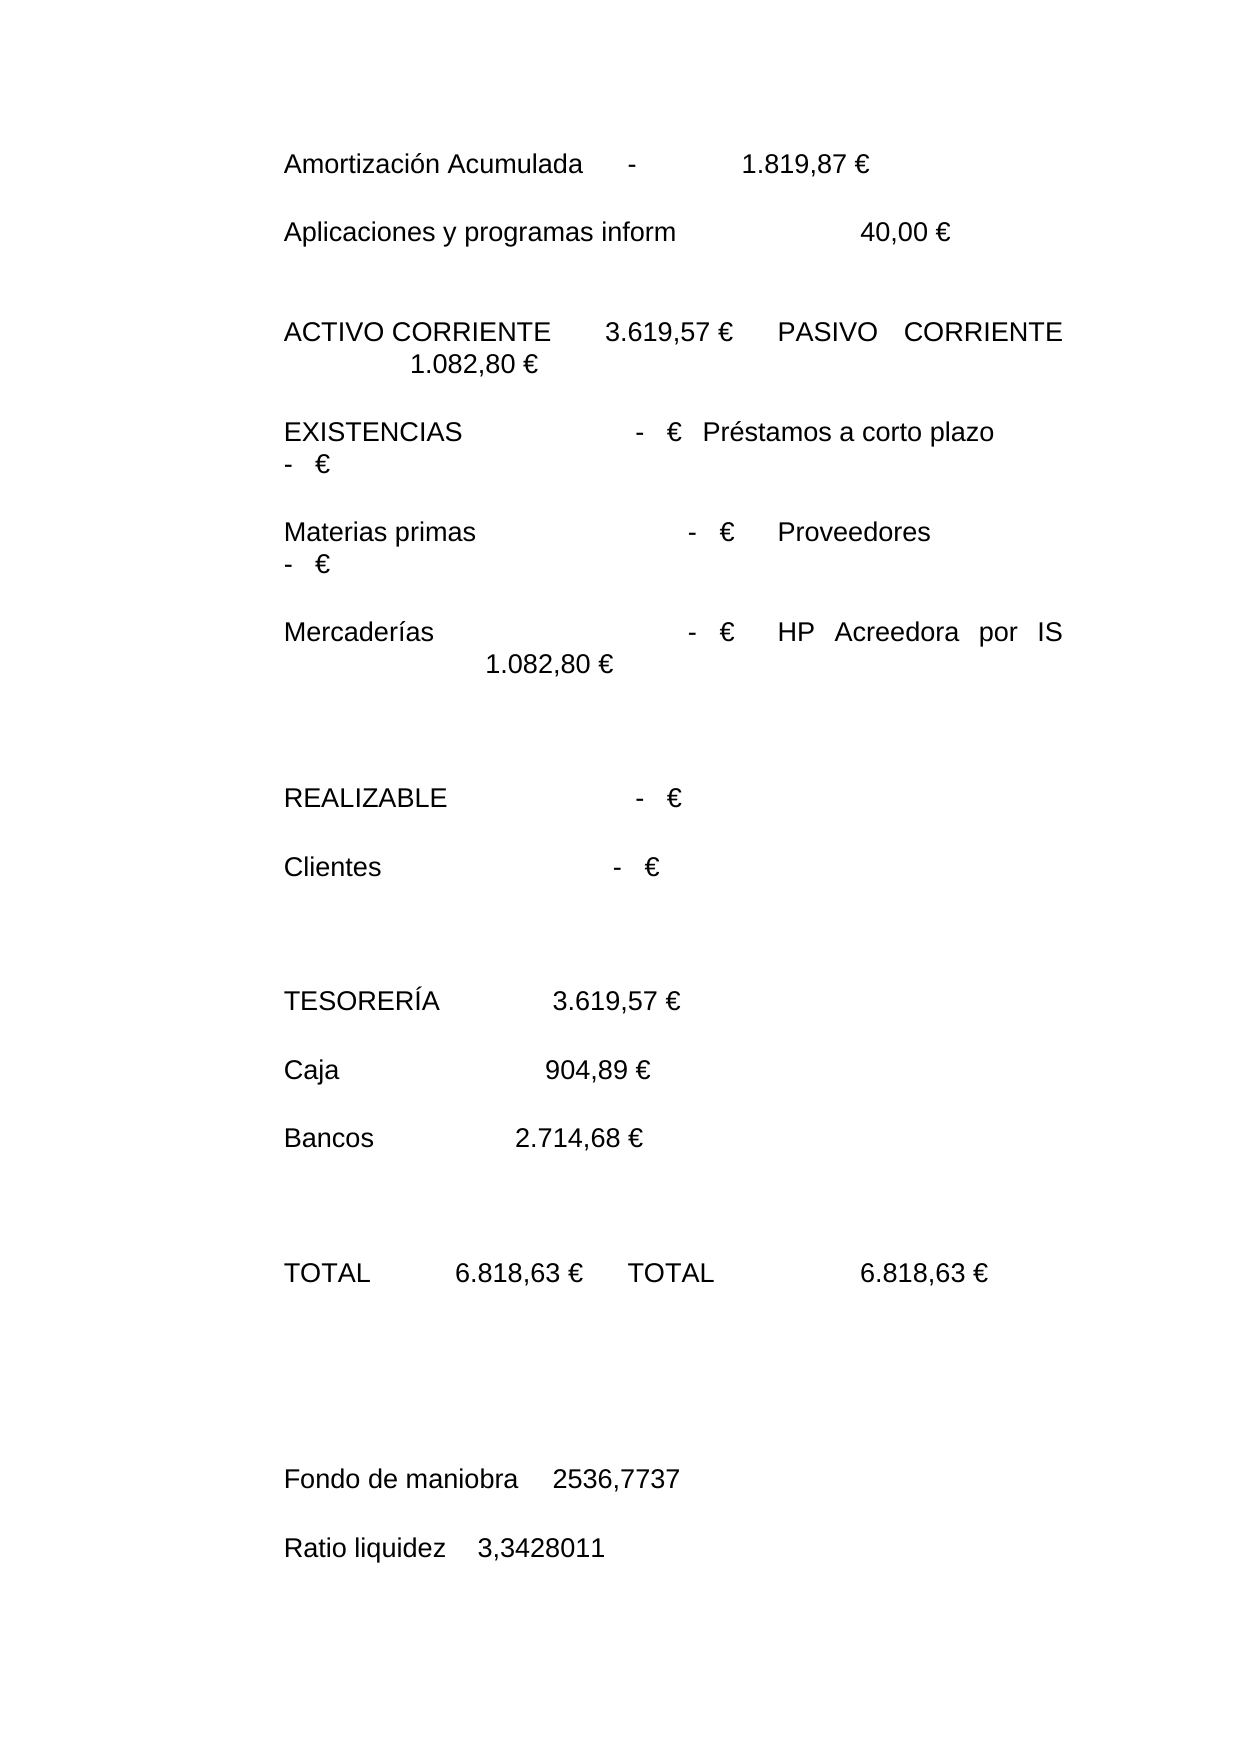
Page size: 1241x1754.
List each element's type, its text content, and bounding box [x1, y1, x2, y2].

text Mercaderías - € HP Acreedora por IS 1.082,80 € [283, 616, 1063, 679]
text TOTAL 6.818,63 € TOTAL 6.818,63 € [283, 1257, 1063, 1288]
text Aplicaciones y programas inform 40,00 € [283, 216, 1063, 279]
text EXISTENCIAS - € Préstamos a corto plazo - € [283, 416, 1063, 479]
text Amortización Acumulada - 1.819,87 € [283, 148, 1063, 179]
text Bancos 2.714,68 € [283, 1122, 1063, 1154]
text Caja 904,89 € [283, 1054, 1063, 1085]
text ACTIVO CORRIENTE 3.619,57 € PASIVO CORRIENTE 1.082,80 € [283, 316, 1063, 379]
text REALIZABLE - € [283, 782, 1063, 813]
text Materias primas - € Proveedores - € [283, 516, 1063, 579]
text TESORERÍA 3.619,57 € [283, 985, 1063, 1016]
text Ratio liquidez 3,3428011 [283, 1532, 1063, 1563]
text Clientes - € [283, 851, 1063, 882]
text Fondo de maniobra 2536,7737 [283, 1463, 1063, 1494]
